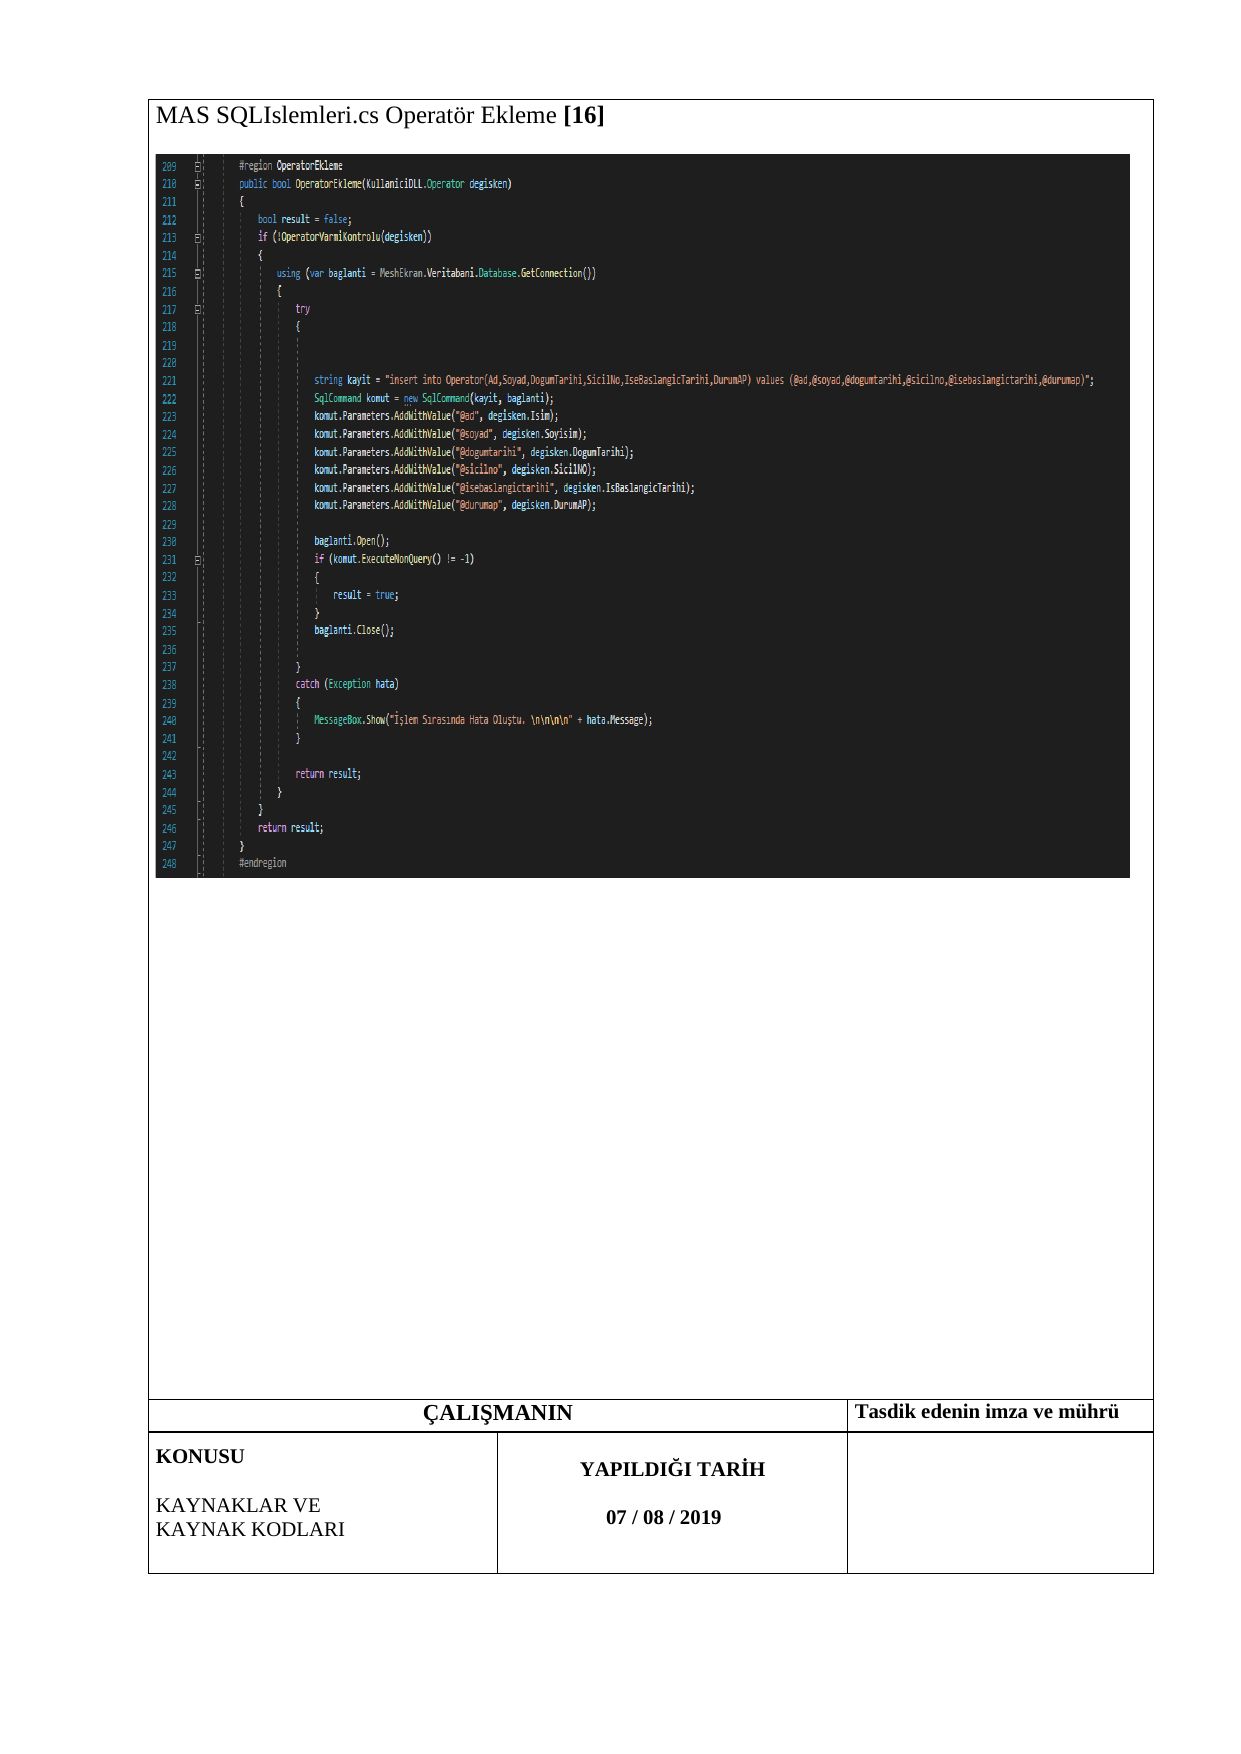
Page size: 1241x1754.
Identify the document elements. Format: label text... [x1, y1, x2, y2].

table_cell KONUSU KAYNAKLAR VE KAYNAK KODLARI [149, 1433, 497, 1573]
table_cell MAS SQLIslemleri.cs Operatör Ekleme [16] [149, 100, 1153, 1398]
table_cell ÇALIŞMANIN [149, 1400, 847, 1431]
picture [155, 154, 1130, 878]
table_cell Tasdik edenin imza ve mührü [848, 1400, 1153, 1431]
table_cell YAPILDIĞI TARİH 07 / 08 / 2019 [498, 1433, 847, 1573]
table_cell [848, 1433, 1153, 1573]
